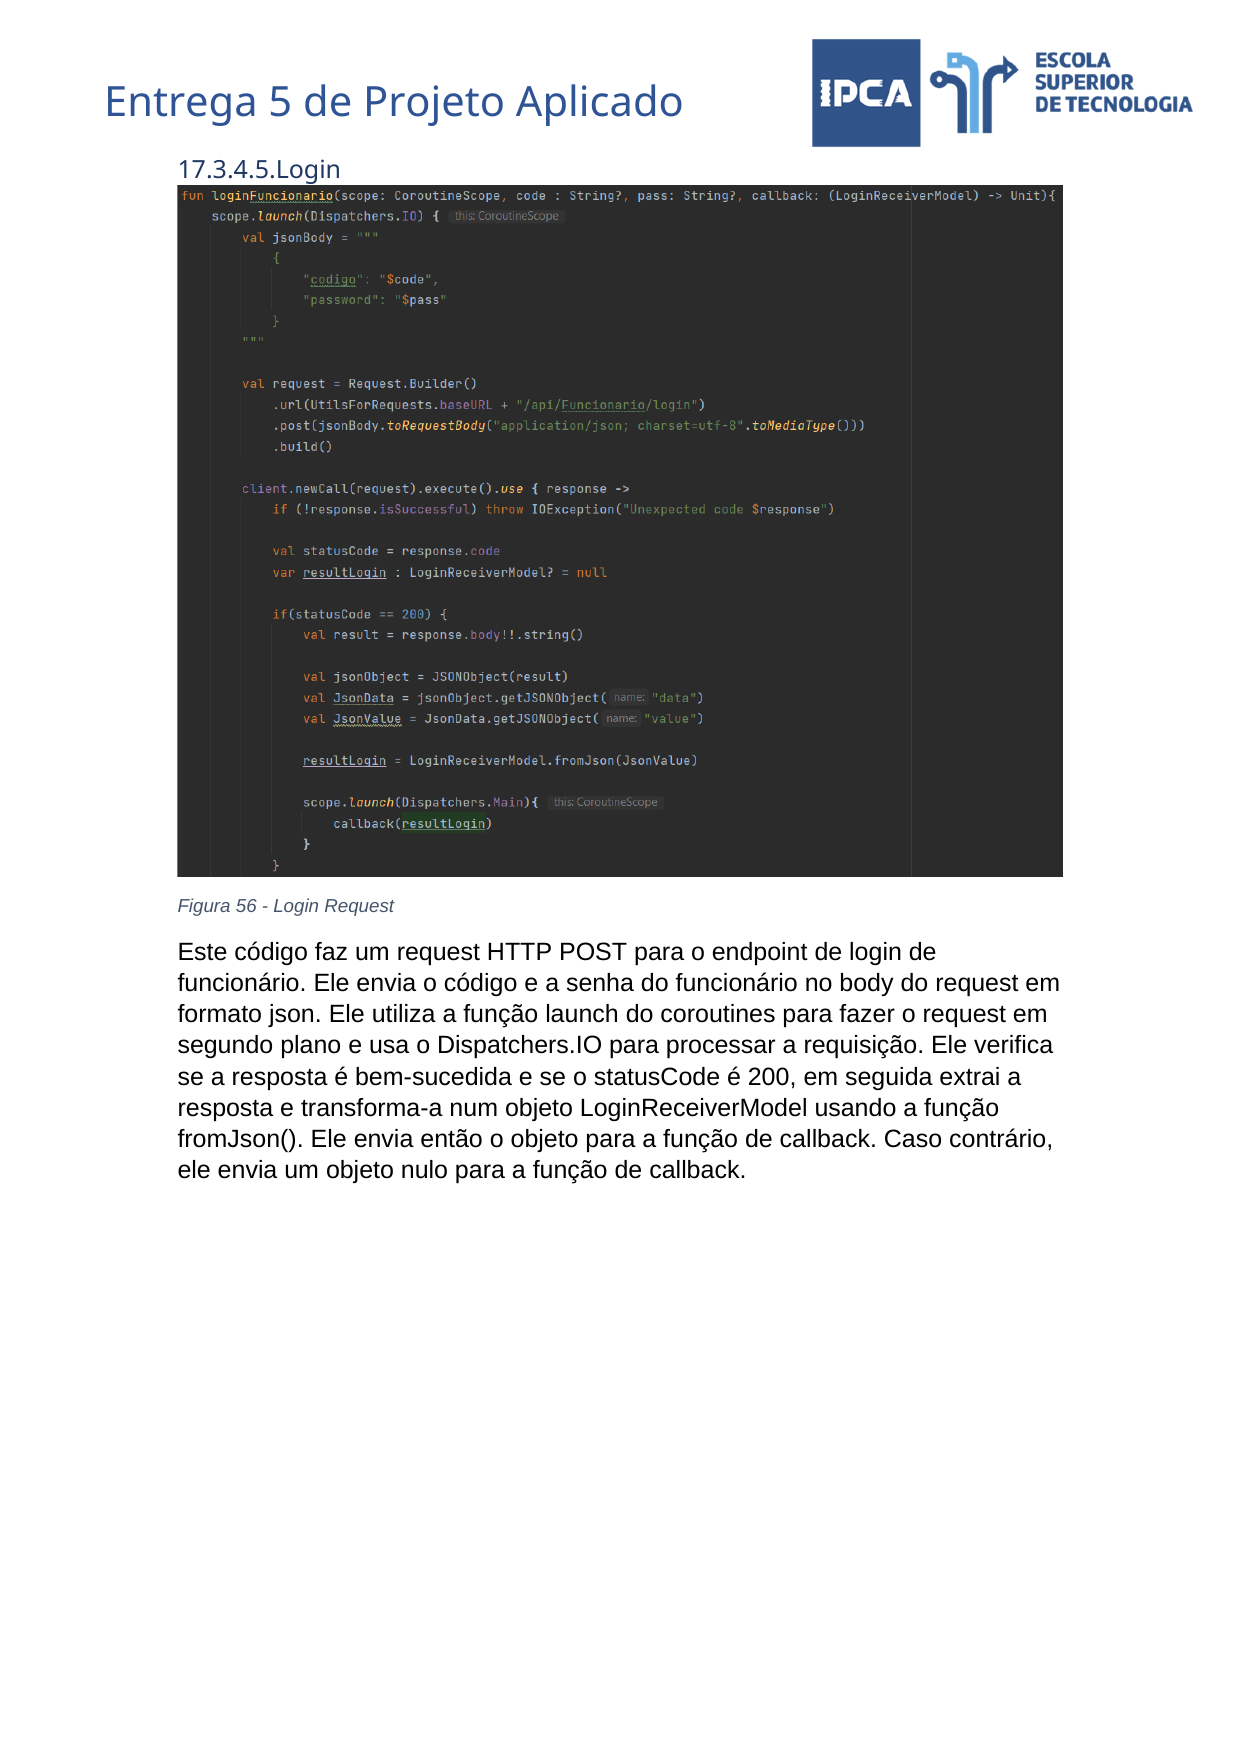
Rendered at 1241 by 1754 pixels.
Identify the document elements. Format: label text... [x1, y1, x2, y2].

subtitle 17.3.4.5.Login [177, 152, 1063, 185]
picture [177, 0, 1213, 877]
text Este código faz um request HTTP POST para o endpoint de login de funcionário. Ele envia o código e a senha do funcionário no body do request em formato json. Ele utiliza a função launch do coroutines para fazer o request em segundo plano e usa o Dispatchers.IO para processar a requisição. Ele verifica se a resposta é bem-sucedida e se o statusCode é 200, em seguida extrai a resposta e transforma-a num objeto LoginReceiverModel usando a função fromJson(). Ele envia então o objeto para a função de callback. Caso contrário, ele envia um objeto nulo para a função de callback. [177, 937, 1063, 1183]
